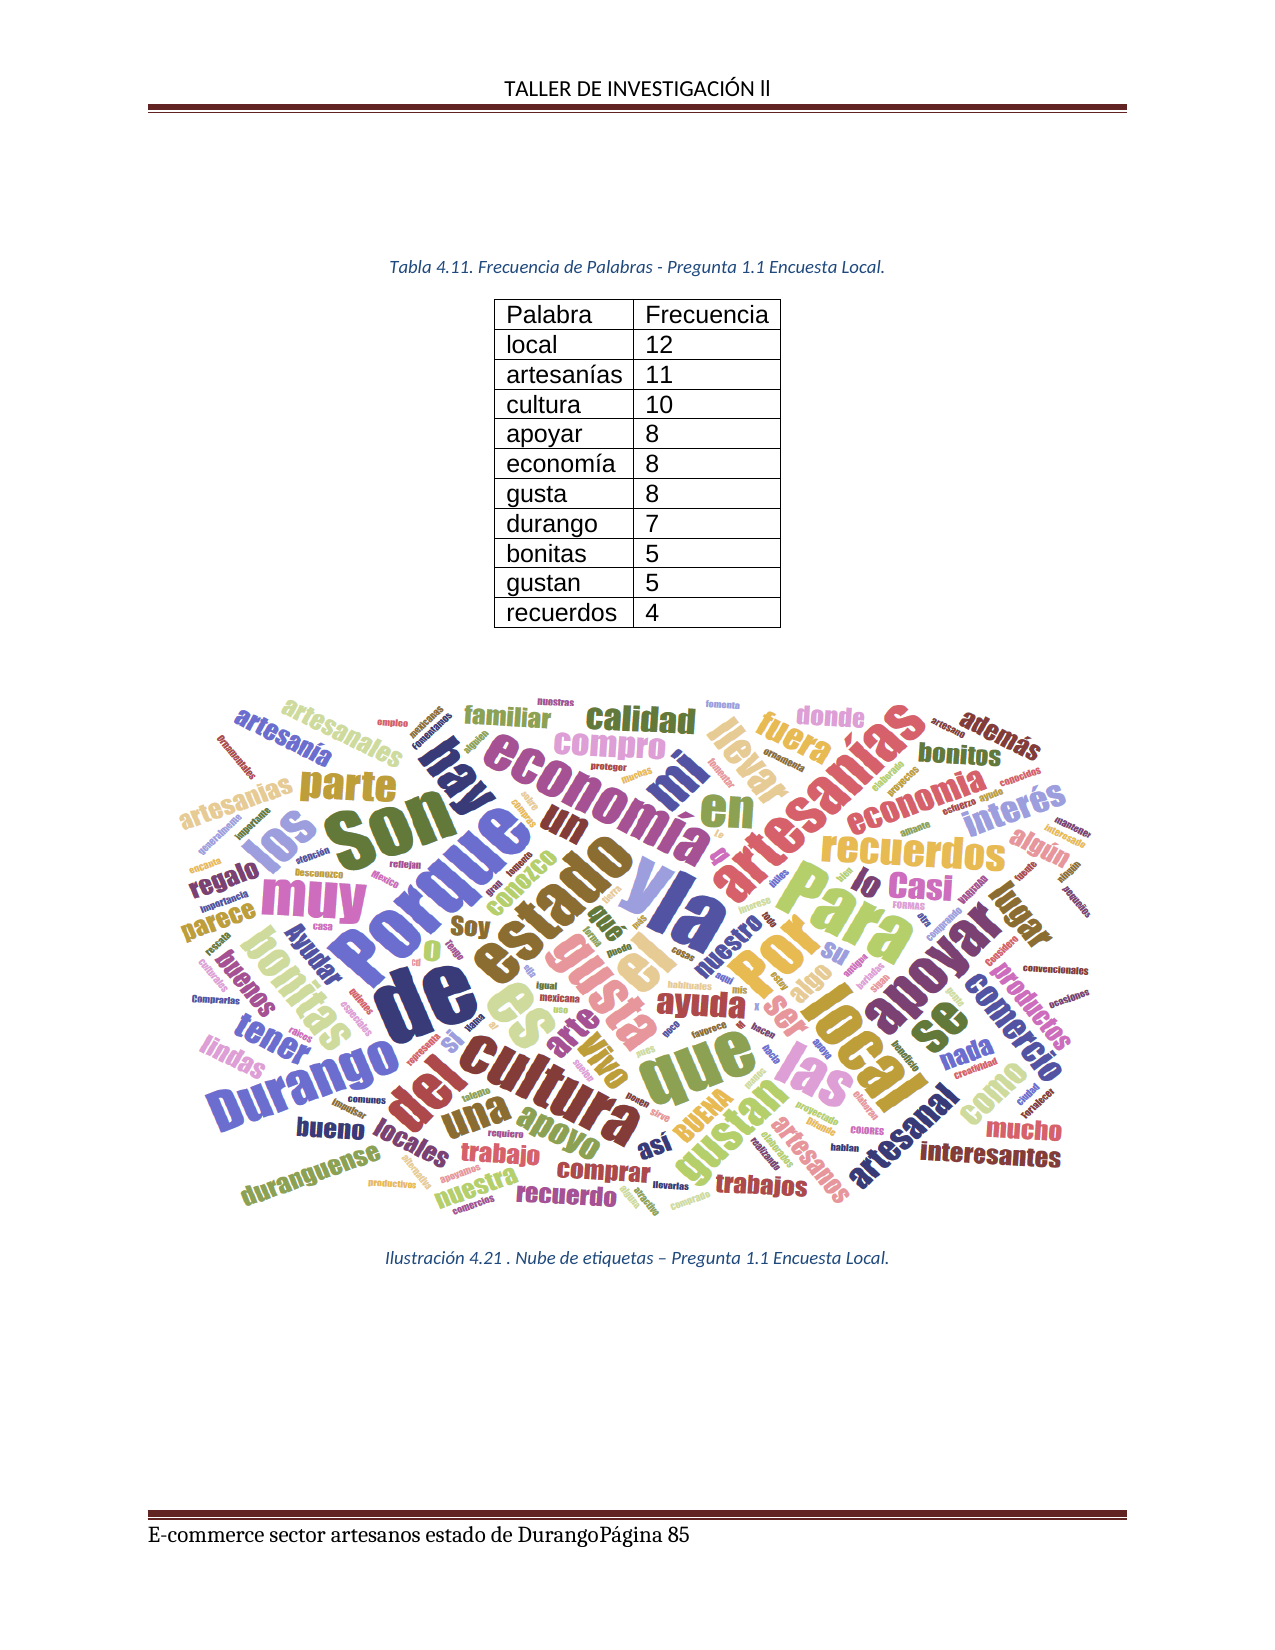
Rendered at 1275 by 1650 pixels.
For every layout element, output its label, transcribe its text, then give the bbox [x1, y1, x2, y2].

table_header Frecuencia [634, 300, 780, 329]
table_cell local [495, 330, 633, 359]
table_cell 11 [634, 360, 780, 388]
table_cell 8 [634, 419, 780, 448]
table_cell 8 [634, 479, 780, 508]
picture [170, 685, 1105, 1222]
table_cell 7 [634, 509, 780, 537]
table_cell gustan [495, 568, 633, 597]
table_header Palabra [495, 300, 633, 329]
table_cell 5 [634, 539, 780, 567]
table_cell 5 [634, 568, 780, 597]
table_cell 10 [634, 390, 780, 418]
table_cell 4 [634, 598, 780, 627]
table_cell gusta [495, 479, 633, 508]
table_cell durango [495, 509, 633, 537]
table_cell 8 [634, 449, 780, 478]
table_cell cultura [495, 390, 633, 418]
table_cell economía [495, 449, 633, 478]
table_cell recuerdos [495, 598, 633, 627]
table_cell bonitas [495, 539, 633, 567]
text Tabla 4.7. Frecuencia de Palabras - Pregunta 1.1 Encuesta Local. [148, 255, 1127, 278]
table_cell apoyar [495, 419, 633, 448]
text Ilustración 4.17 . Nube de etiquetas – Pregunta 1.1 Encuesta Local. [148, 1246, 1127, 1269]
table_cell artesanías [495, 360, 633, 388]
table_cell 12 [634, 330, 780, 359]
